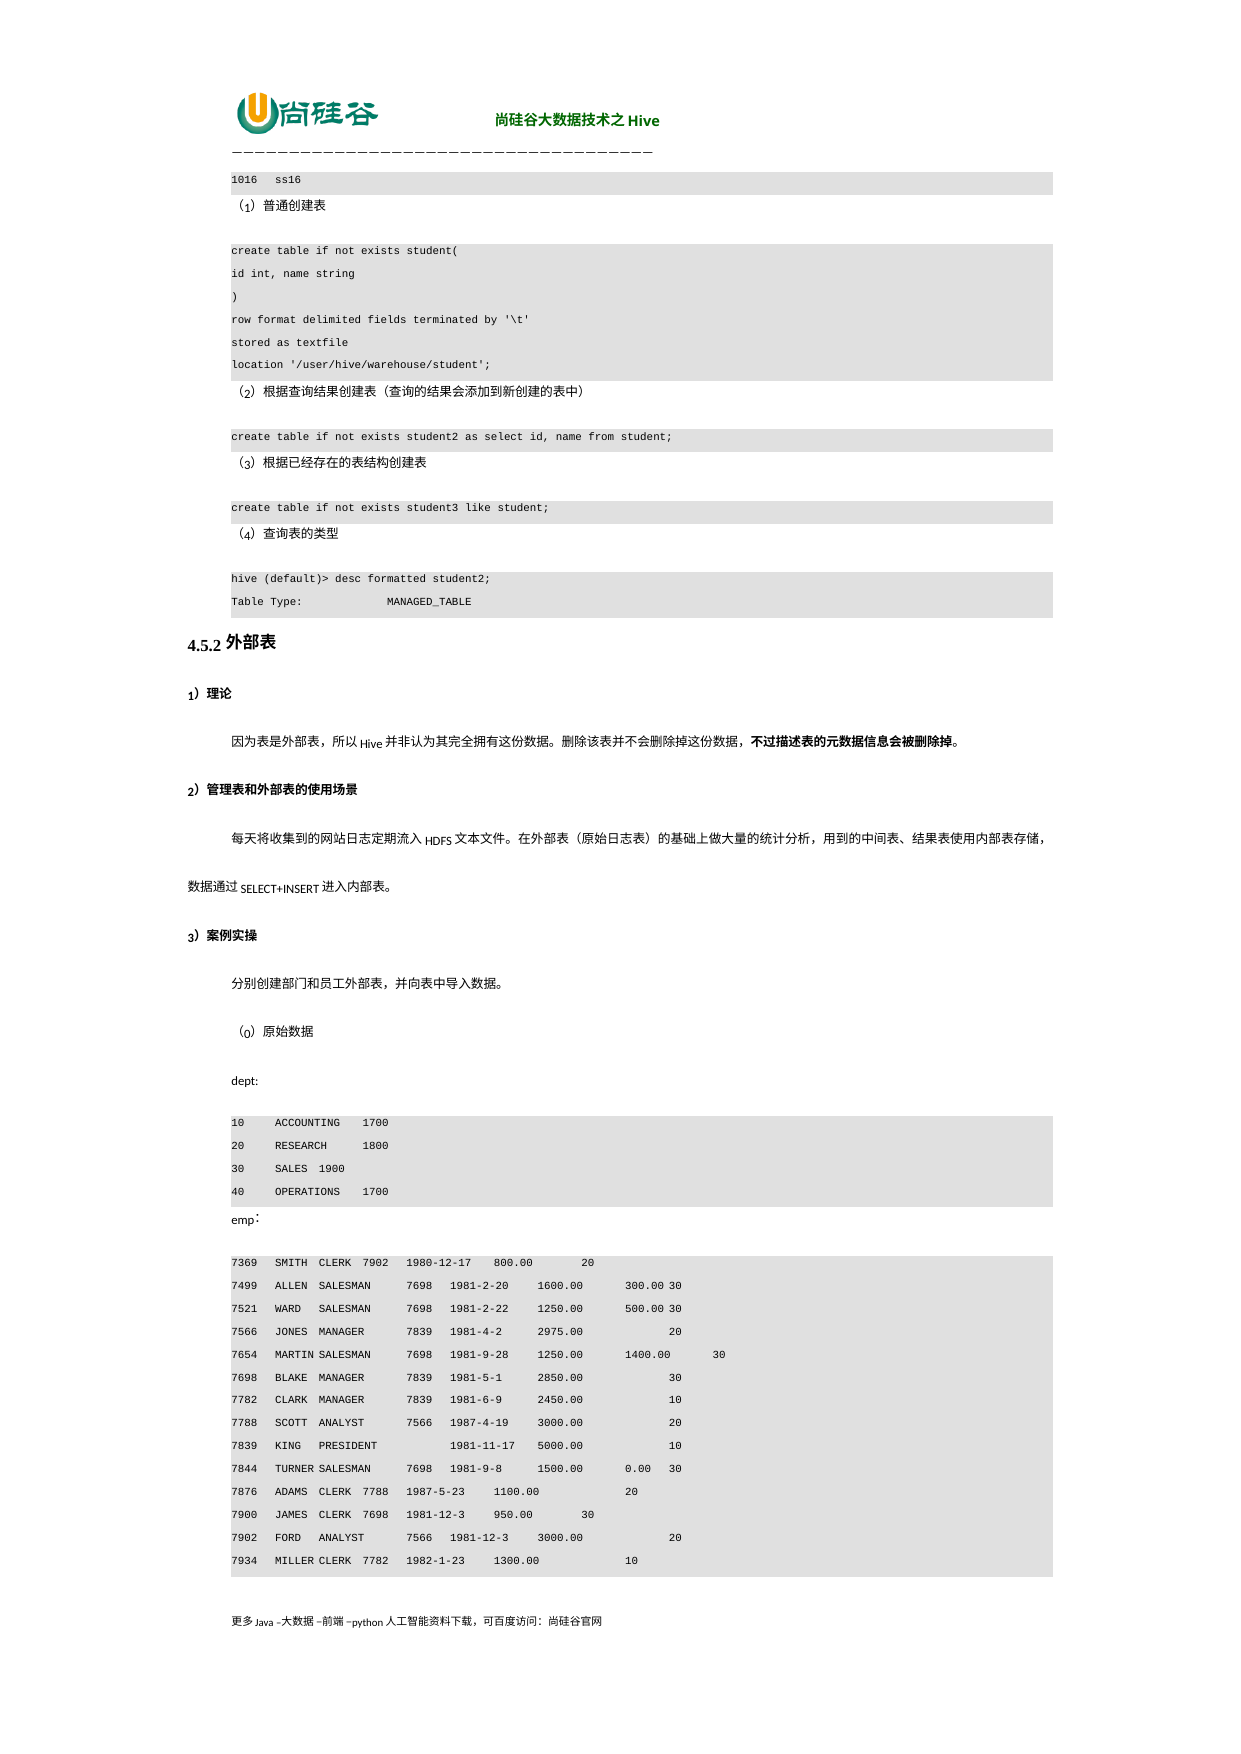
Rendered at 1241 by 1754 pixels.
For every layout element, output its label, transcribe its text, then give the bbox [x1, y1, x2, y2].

text （1）普通创建表 [187, 195, 1053, 228]
text 2）管理表和外部表的使用场景 [187, 779, 1053, 812]
text create table if not exists student( [231, 244, 1053, 267]
text 7369 SMITH CLERK 7902 1980-12-17 800.00 20 [231, 1256, 1053, 1279]
text 7782 CLARK MANAGER 7839 1981-6-9 2450.00 10 [231, 1393, 1053, 1416]
text location '/user/hive/warehouse/student'; [231, 358, 1053, 381]
picture [231, 88, 382, 138]
text 7698 BLAKE MANAGER 7839 1981-5-1 2850.00 30 [231, 1370, 1053, 1393]
text 1016 ss16 [231, 172, 1053, 195]
text 7839 KING PRESIDENT 1981-11-17 5000.00 10 [231, 1439, 1053, 1462]
text 7902 FORD ANALYST 7566 1981-12-3 3000.00 20 [231, 1531, 1053, 1554]
text 7876 ADAMS CLERK 7788 1987-5-23 1100.00 20 [231, 1485, 1053, 1508]
text row format delimited fields terminated by '\t' [231, 312, 1053, 335]
text 每天将收集到的网站日志定期流入HDFS文本文件。在外部表（原始日志表）的基础上做大量的统计分析，用到的中间表、结果表使用内部表存储，数据通过SELECT+INSERT进入内部表。 [187, 828, 1053, 909]
text create table if not exists student3 like student; [231, 501, 1053, 524]
text （4）查询表的类型 [187, 524, 1053, 556]
text 7654 MARTIN SALESMAN 7698 1981-9-28 1250.00 1400.00 30 [231, 1347, 1053, 1370]
text id int, name string [231, 267, 1053, 289]
text 3）案例实操 [187, 925, 1053, 957]
text 7844 TURNER SALESMAN 7698 1981-9-8 1500.00 0.00 30 [231, 1462, 1053, 1485]
text 7900 JAMES CLERK 7698 1981-12-3 950.00 30 [231, 1508, 1053, 1531]
subtitle 4.5.2 外部表 [187, 618, 1053, 683]
text （2）根据查询结果创建表（查询的结果会添加到新创建的表中） [187, 381, 1053, 414]
text 分别创建部门和员工外部表，并向表中导入数据。 [187, 973, 1053, 1006]
text 因为表是外部表，所以Hive并非认为其完全拥有这份数据。删除该表并不会删除掉这份数据，不过描述表的元数据信息会被删除掉。 [187, 731, 1053, 764]
text 30 SALES 1900 [231, 1162, 1053, 1184]
text stored as textfile [231, 335, 1053, 358]
text 1）理论 [187, 683, 1053, 715]
text emp： [187, 1207, 1053, 1240]
text dept: [187, 1070, 1053, 1102]
text 7934 MILLER CLERK 7782 1982-1-23 1300.00 10 [231, 1554, 1053, 1577]
text Table Type: MANAGED_TABLE [231, 595, 1053, 618]
text 10 ACCOUNTING 1700 [231, 1116, 1053, 1139]
text （0）原始数据 [187, 1022, 1053, 1054]
text hive (default)> desc formatted student2; [231, 572, 1053, 595]
text create table if not exists student2 as select id, name from student; [231, 429, 1053, 452]
text 7788 SCOTT ANALYST 7566 1987-4-19 3000.00 20 [231, 1416, 1053, 1439]
text 7499 ALLEN SALESMAN 7698 1981-2-20 1600.00 300.00 30 [231, 1279, 1053, 1302]
text 40 OPERATIONS 1700 [231, 1184, 1053, 1207]
text 7566 JONES MANAGER 7839 1981-4-2 2975.00 20 [231, 1324, 1053, 1347]
text （3）根据已经存在的表结构创建表 [187, 452, 1053, 485]
text 7521 WARD SALESMAN 7698 1981-2-22 1250.00 500.00 30 [231, 1302, 1053, 1324]
text 20 RESEARCH 1800 [231, 1139, 1053, 1162]
text ) [231, 289, 1053, 312]
